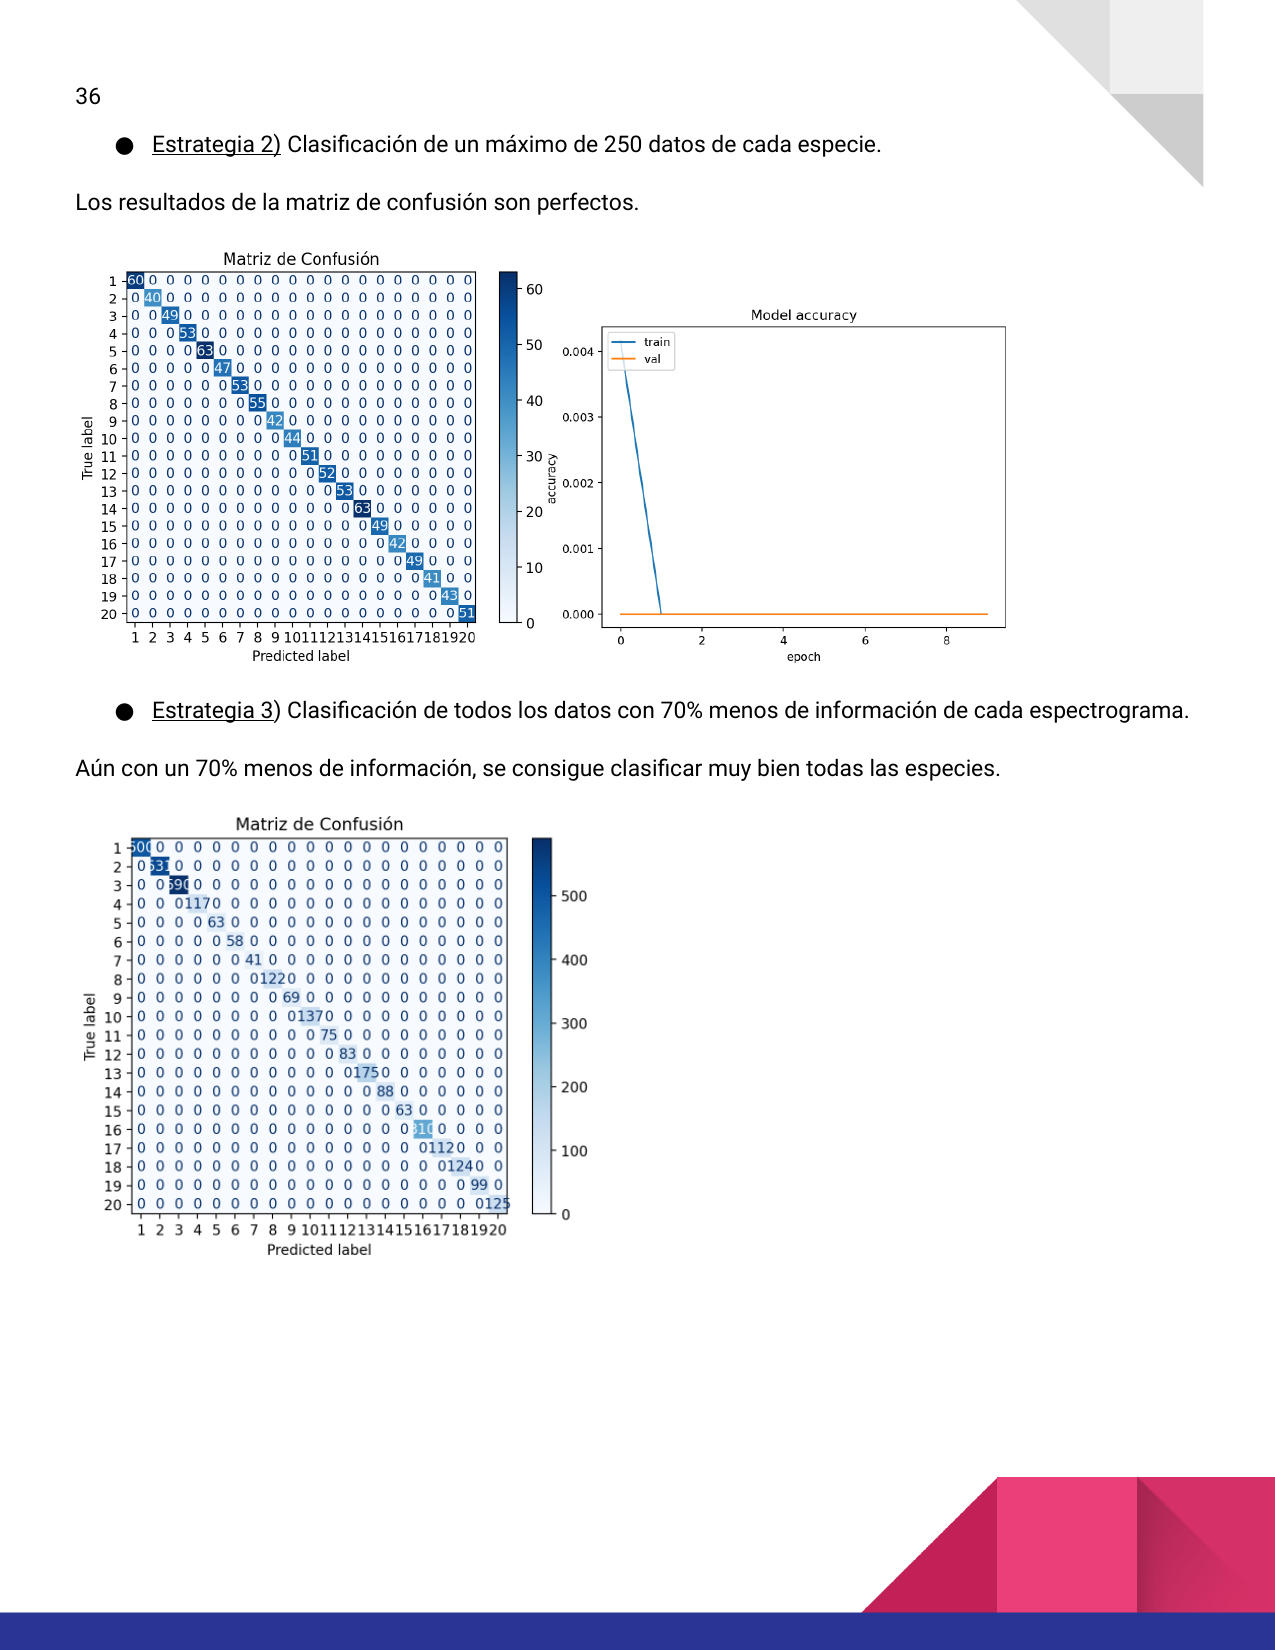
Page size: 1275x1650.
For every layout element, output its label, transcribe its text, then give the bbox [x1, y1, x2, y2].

text Los resultados de la matriz de confusión son perfectos. [75, 189, 1198, 216]
picture [75, 813, 598, 1262]
list Estrategia 2) Clasificación de un máximo de 250 datos de cada especie. [114, 131, 1198, 158]
picture [75, 247, 1014, 666]
picture [1015, 0, 1204, 188]
list Estrategia 3) Clasificación de todos los datos con 70% menos de información de cada espectrograma. [114, 697, 1198, 724]
text Aún con un 70% menos de información, se consigue clasificar muy bien todas las especies. [75, 755, 1198, 782]
picture [0, 1475, 1275, 1650]
